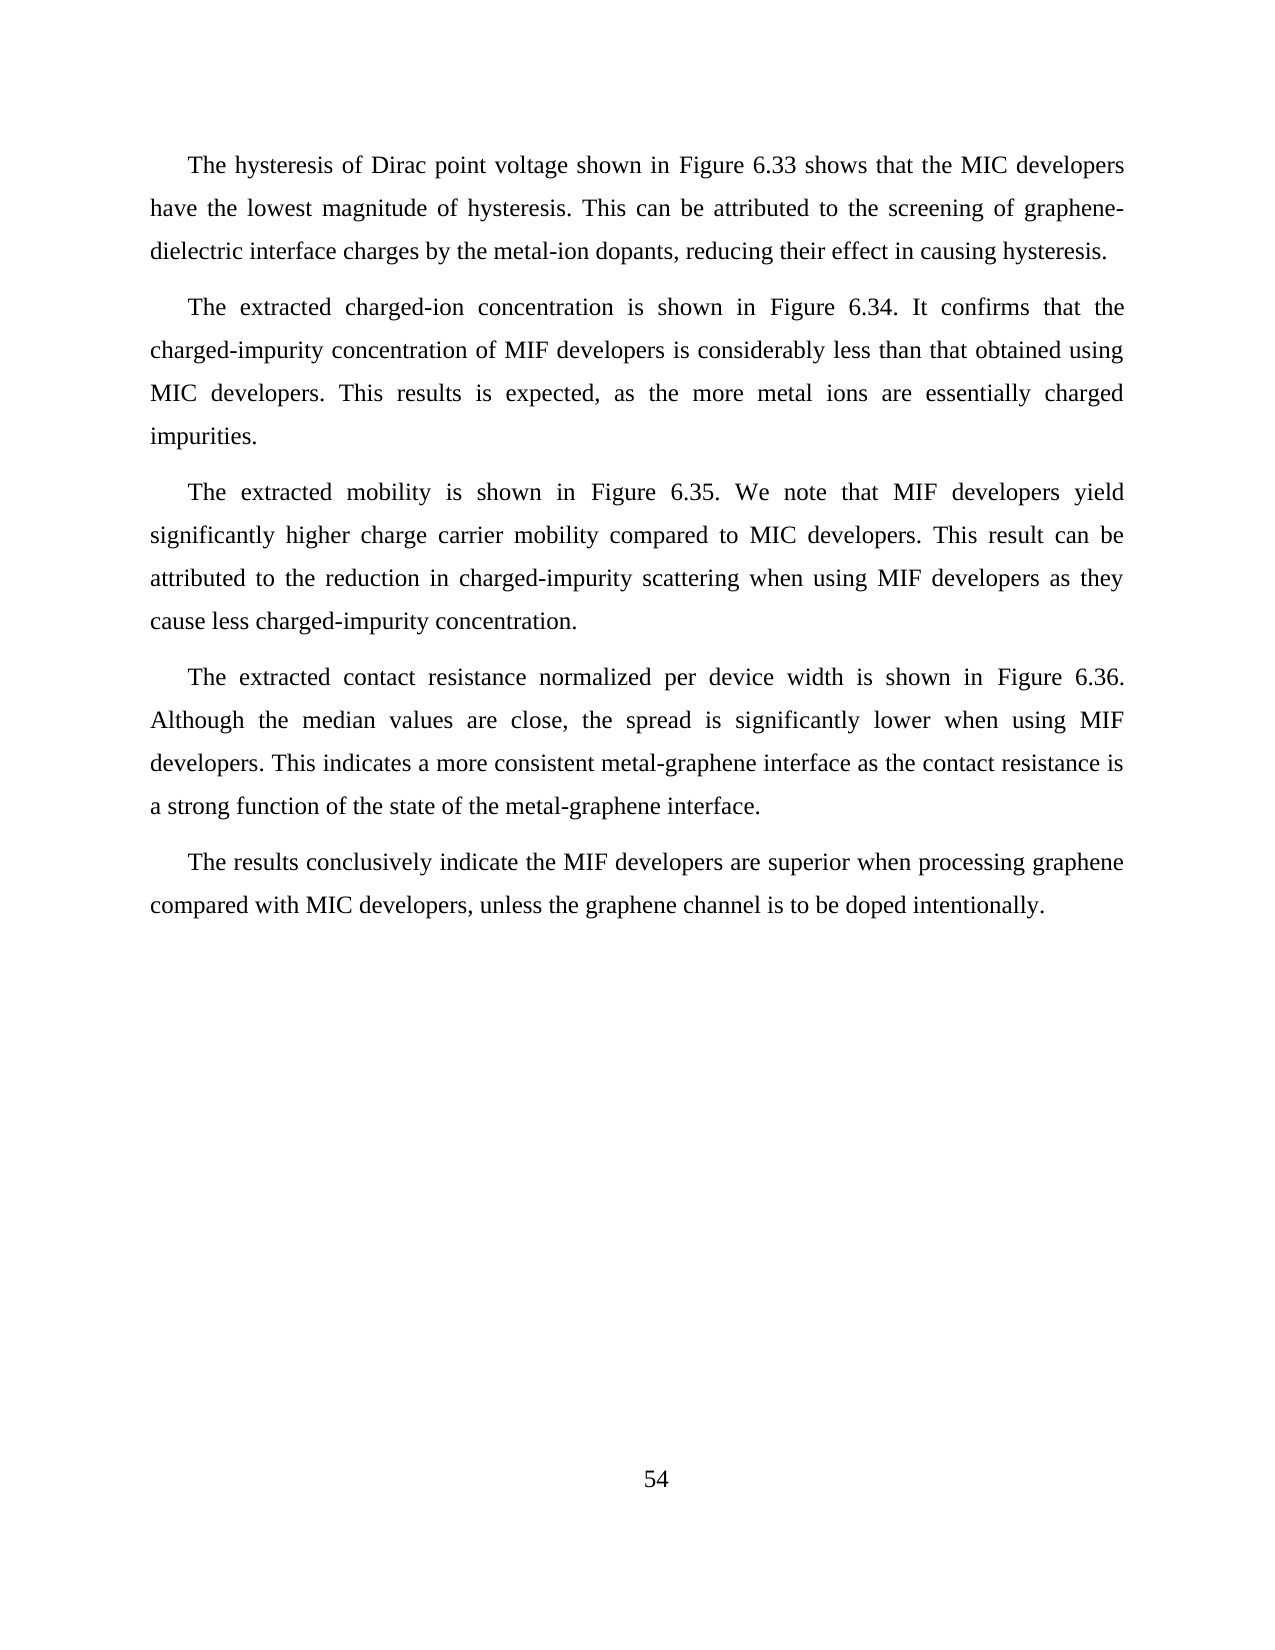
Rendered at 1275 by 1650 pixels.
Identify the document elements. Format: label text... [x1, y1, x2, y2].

text The results conclusively indicate the MIF developers are superior when processing graphene compared with MIC developers, unless the graphene channel is to be doped intentionally. [150, 847, 1125, 919]
